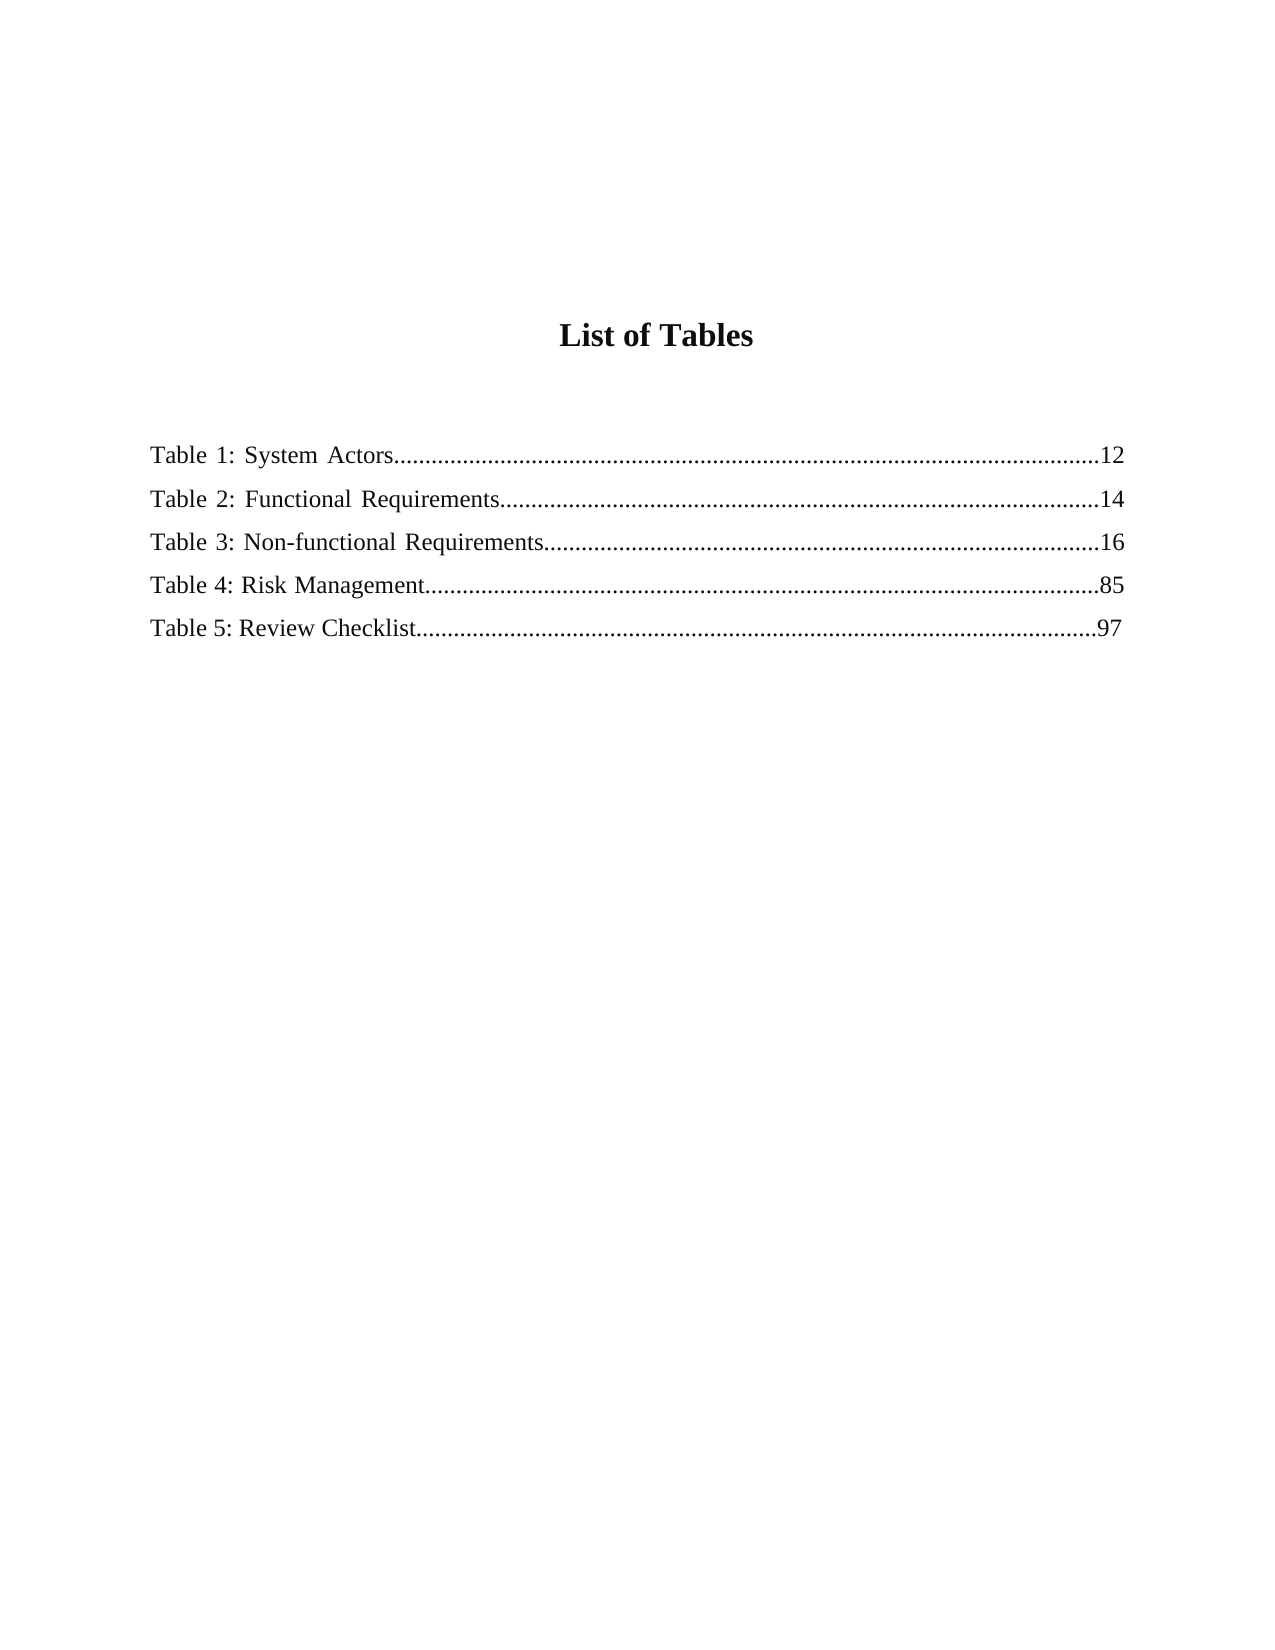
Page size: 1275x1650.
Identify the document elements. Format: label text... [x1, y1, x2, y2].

subtitle List of Tables [187, 315, 1125, 353]
text Table 1: System Actors.................................................................................................................12 Table 2: Functional Requirements................................................................................................14 Table 3: Non-functional Requirements.........................................................................................16 Table 4: Risk Management............................................................................................................85 Table 5: Review Checklist.............................................................................................................97 [150, 441, 1125, 642]
